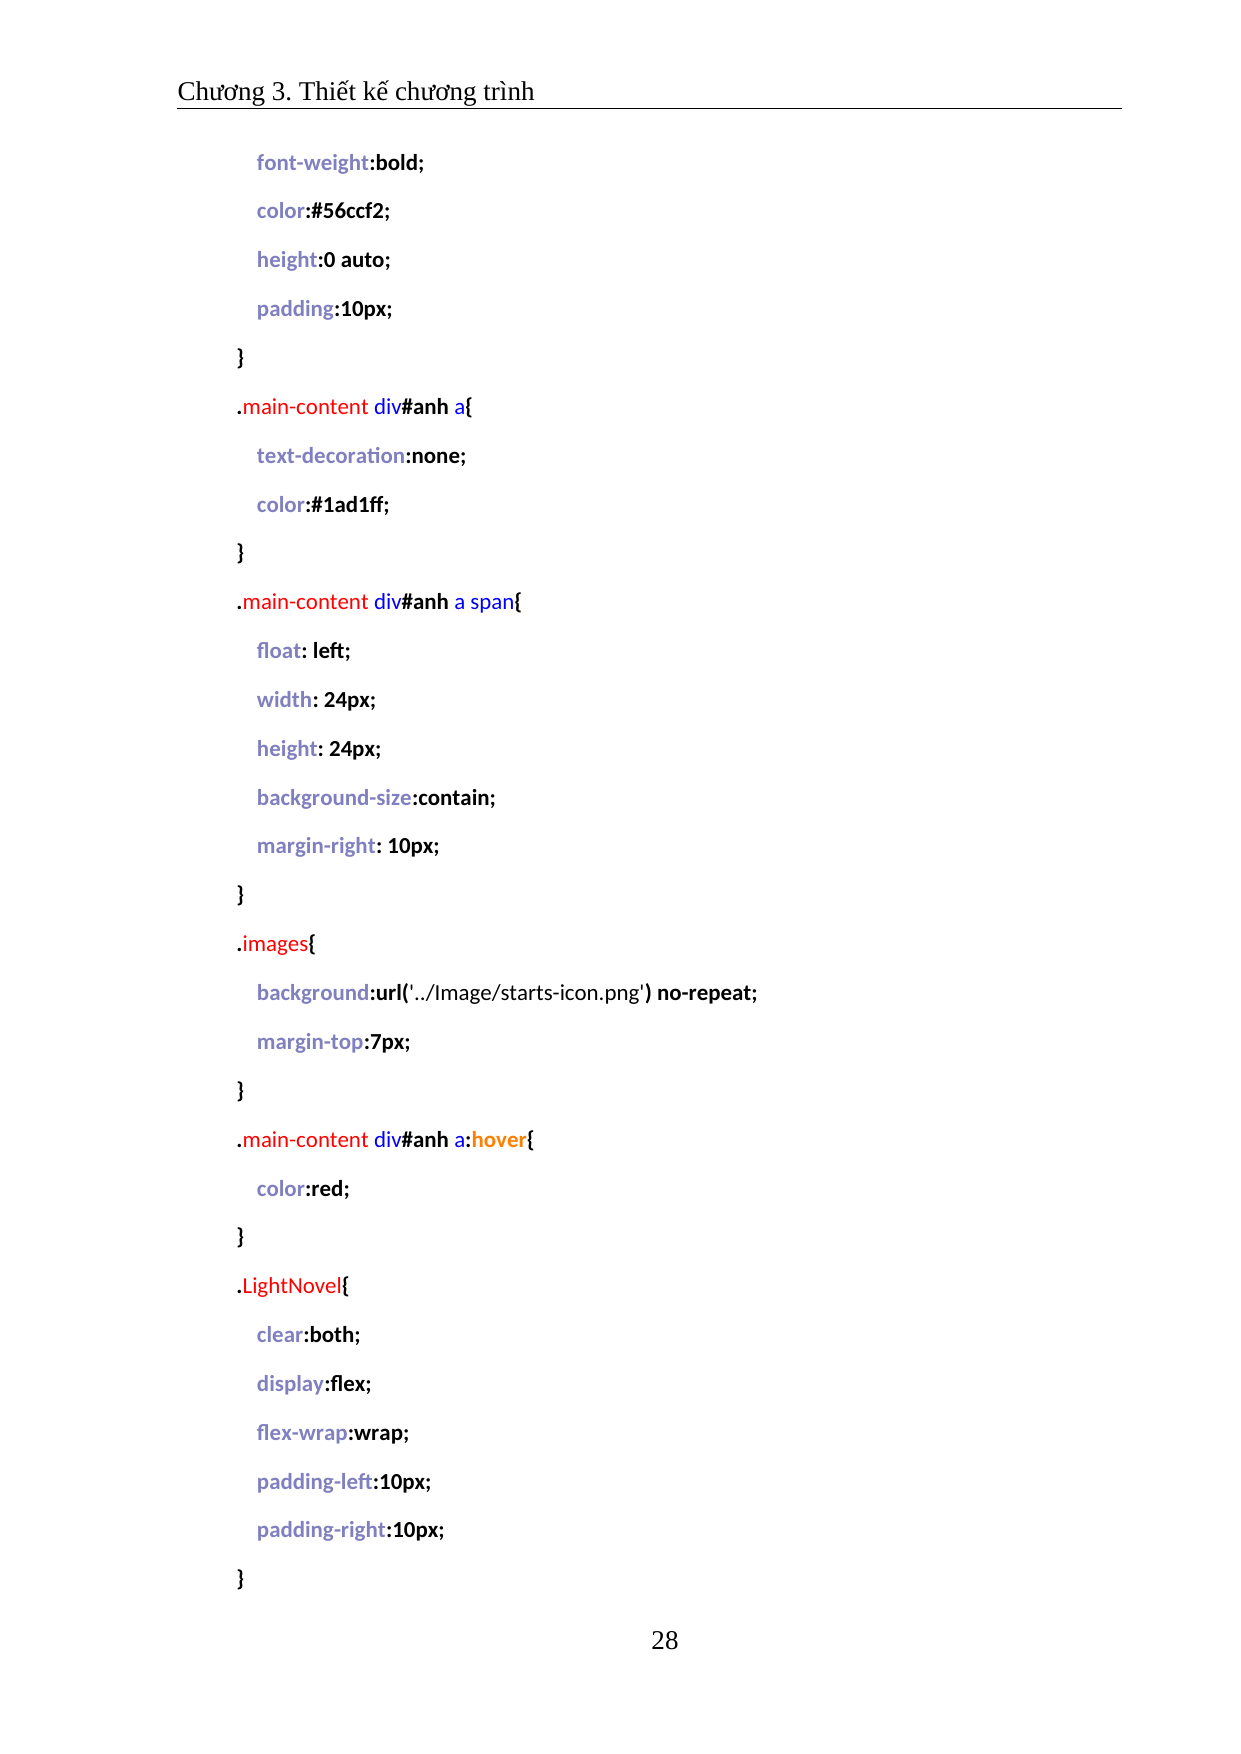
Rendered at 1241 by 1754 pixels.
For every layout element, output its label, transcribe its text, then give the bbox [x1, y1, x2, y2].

text padding:10px; [177, 294, 1122, 322]
text float: left; [177, 636, 1122, 664]
text .main-content div#anh a{ [177, 392, 1122, 420]
text margin-top:7px; [177, 1027, 1122, 1055]
text } [177, 1076, 1122, 1104]
text } [177, 1564, 1122, 1592]
text padding-left:10px; [177, 1467, 1122, 1495]
text background-size:contain; [177, 783, 1122, 811]
text padding-right:10px; [177, 1516, 1122, 1544]
text display:flex; [177, 1369, 1122, 1397]
text } [177, 538, 1122, 567]
text flex-wrap:wrap; [177, 1418, 1122, 1446]
text color:red; [177, 1174, 1122, 1202]
text .main-content div#anh a span{ [177, 587, 1122, 615]
text } [177, 881, 1122, 908]
text clear:both; [177, 1320, 1122, 1348]
text .main-content div#anh a:hover{ [177, 1125, 1122, 1153]
text text-decoration:none; [177, 441, 1122, 469]
text background:url('../Image/starts-icon.png') no-repeat; [177, 978, 1122, 1006]
text font-weight:bold; [177, 148, 1122, 176]
text color:#56ccf2; [177, 197, 1122, 224]
text color:#1ad1ff; [177, 490, 1122, 518]
text width: 24px; [177, 685, 1122, 713]
text margin-right: 10px; [177, 832, 1122, 860]
text .LightNovel{ [177, 1271, 1122, 1299]
text } [177, 343, 1122, 371]
text } [177, 1222, 1122, 1251]
text height: 24px; [177, 734, 1122, 762]
text .images{ [177, 929, 1122, 957]
text height:0 auto; [177, 245, 1122, 273]
